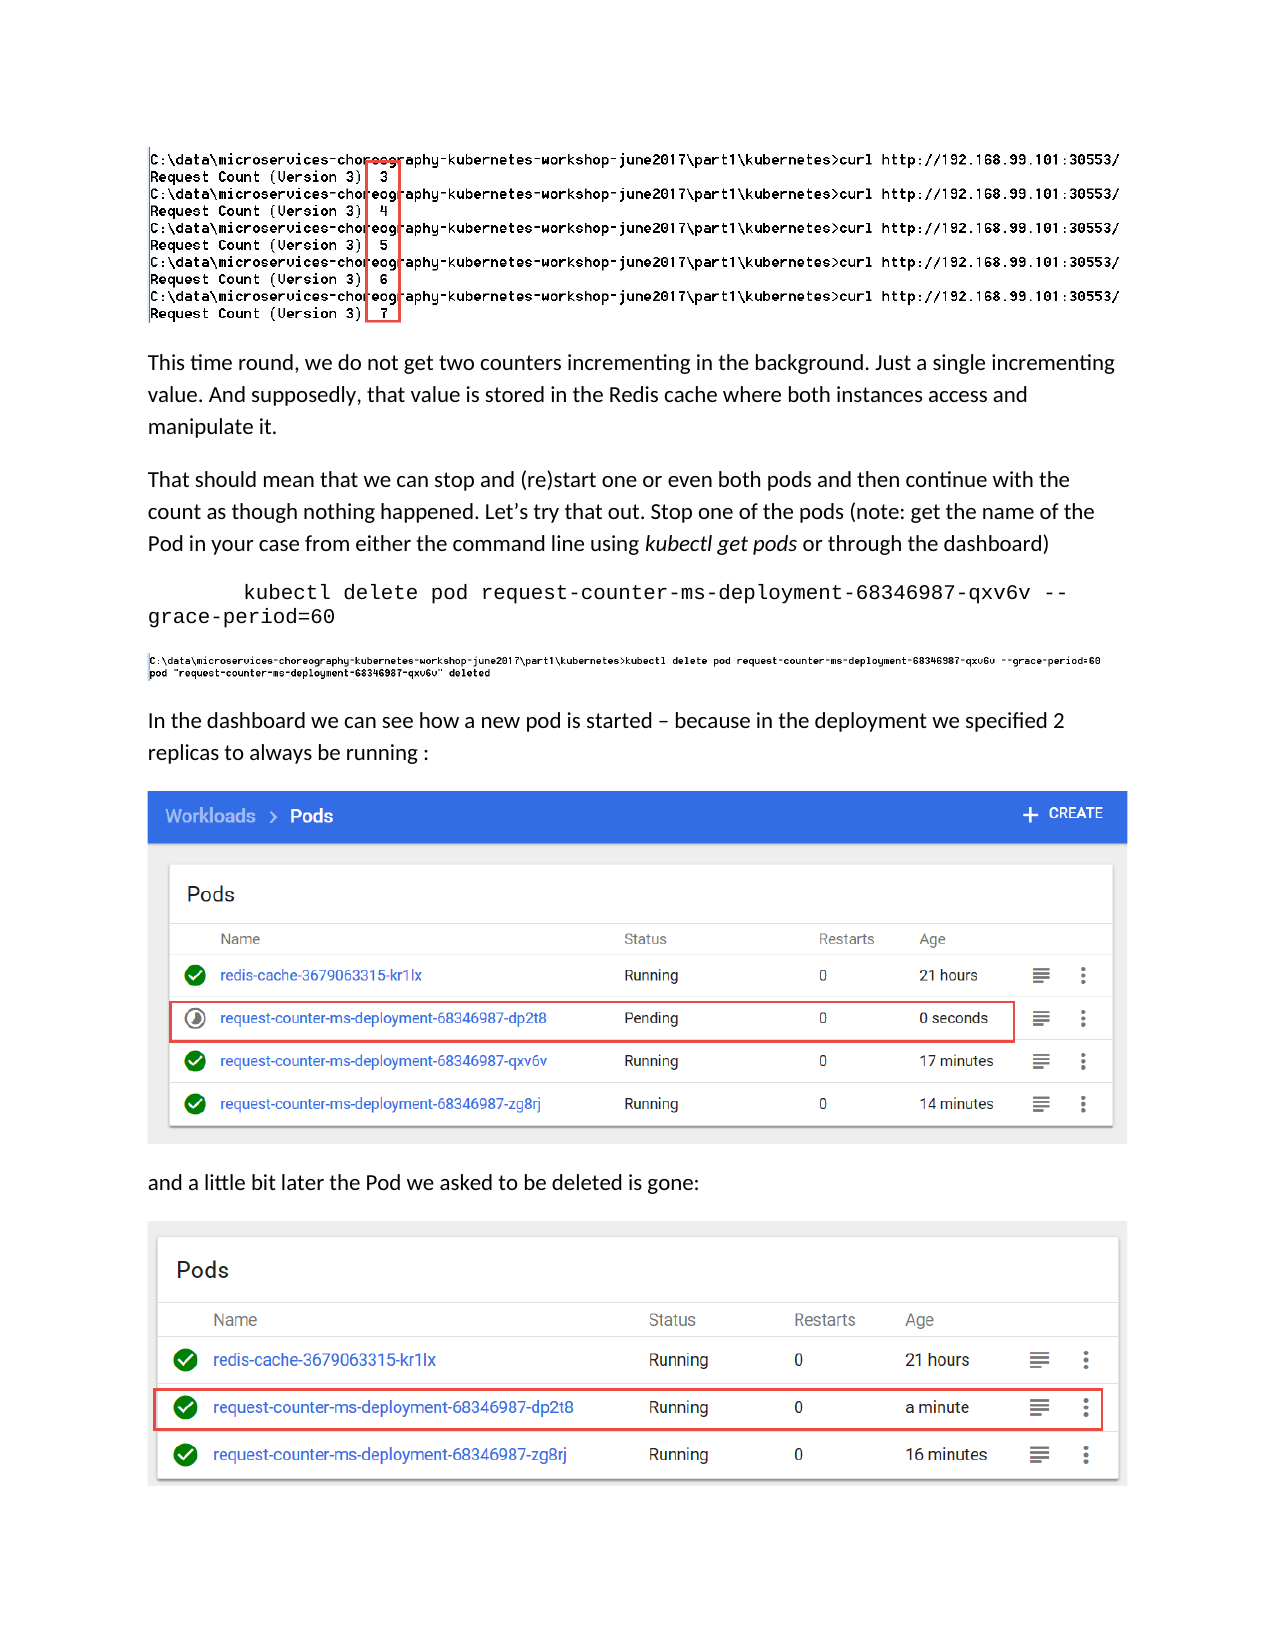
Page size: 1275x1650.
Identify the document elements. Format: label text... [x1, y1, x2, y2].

picture [147, 791, 1128, 1144]
text kubectl delete pod request-counter-ms-deployment-68346987-qxv6v --grace-period=60 [148, 582, 1127, 630]
text and a little bit later the Pod we asked to be deleted is gone: [148, 1168, 1127, 1197]
picture [147, 1221, 1128, 1486]
text This time round, we do not get two counters incrementing in the background. Just a single incrementing value. And supposedly, that value is stored in the Redis cache where both instances access and manipulate it. [148, 348, 1127, 440]
text That should mean that we can stop and (re)start one or even both pods and then continue with the count as though nothing happened. Let’s try that out. Stop one of the pods (note: get the name of the Pod in your case from either the command line using kubectl get pods or through the dashboard) [148, 465, 1127, 557]
text In the dashboard we can see how a new pod is started – because in the deployment we specified 2 replicas to always be running : [148, 706, 1127, 767]
picture [147, 147, 1128, 323]
picture [147, 653, 1128, 681]
